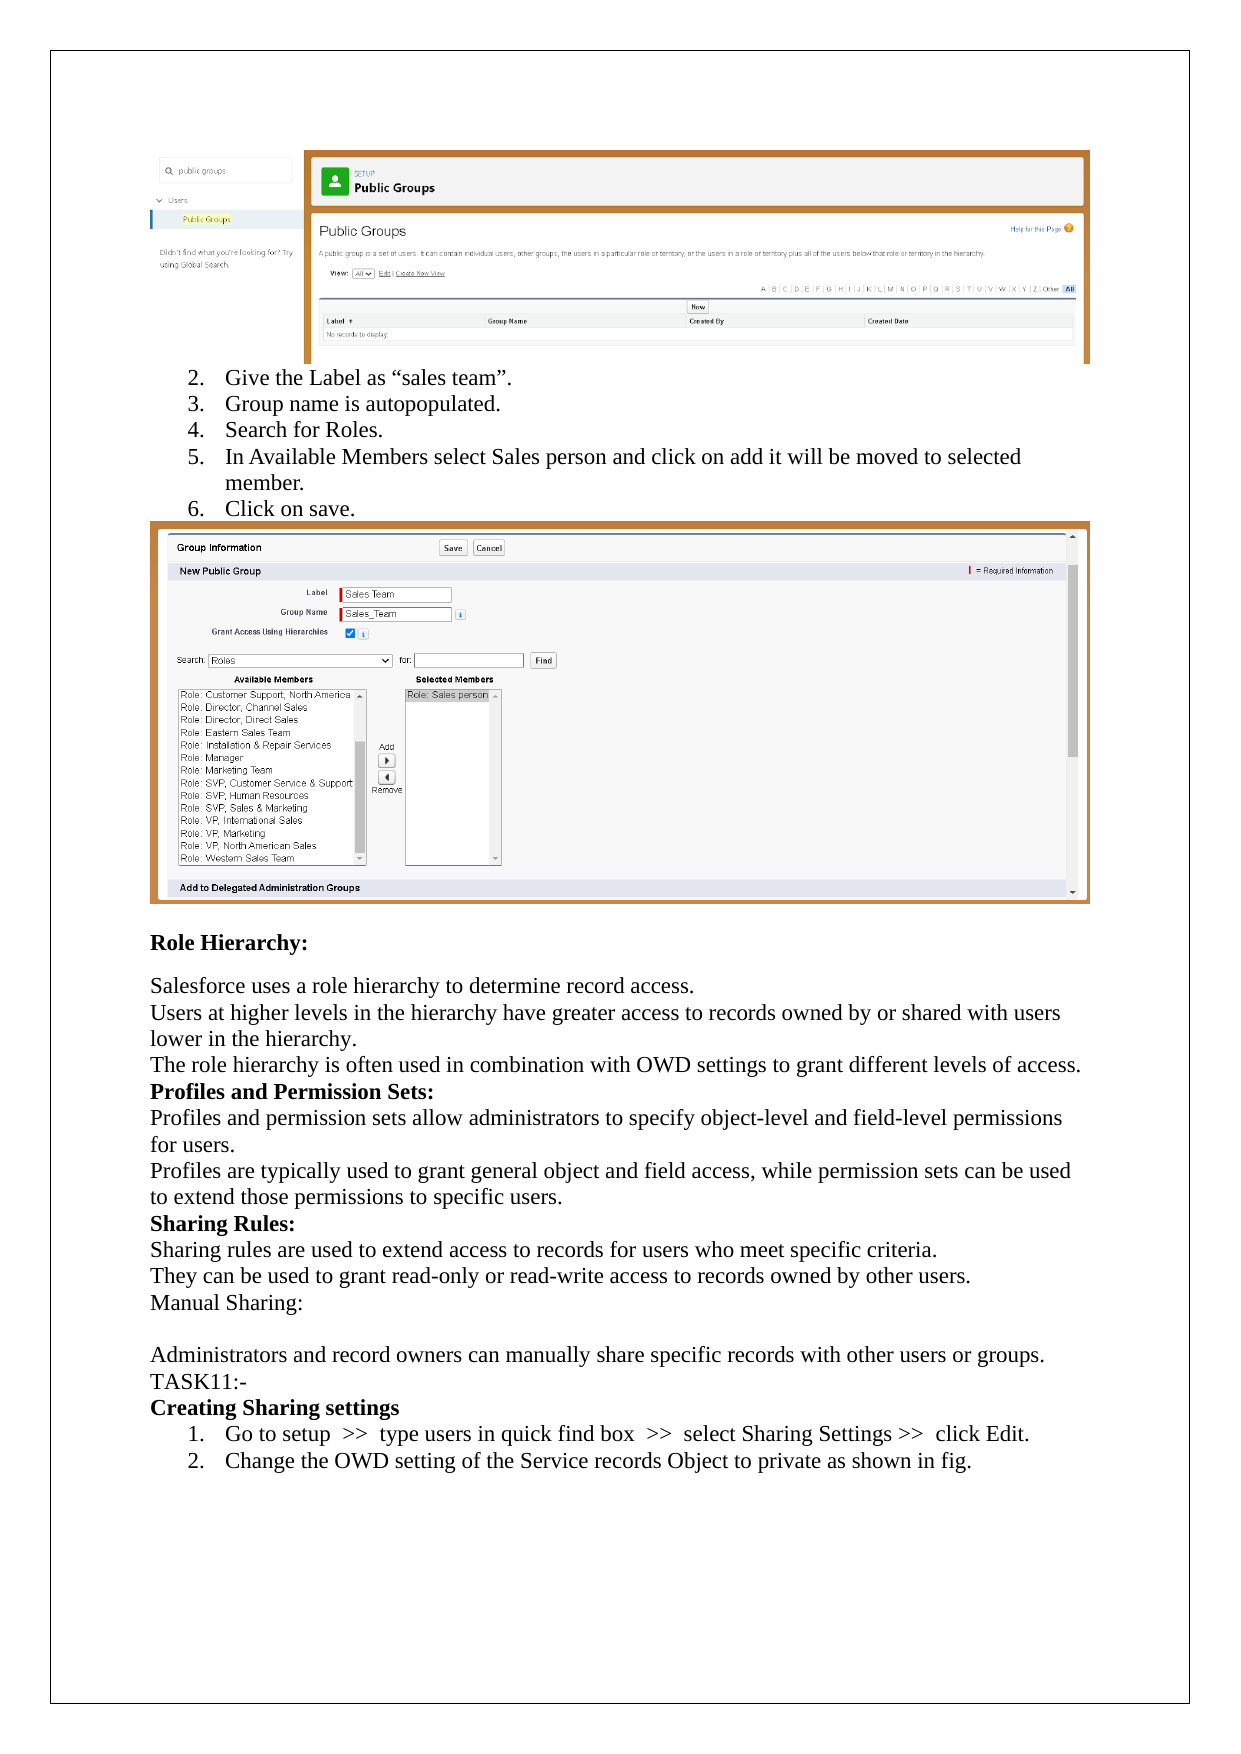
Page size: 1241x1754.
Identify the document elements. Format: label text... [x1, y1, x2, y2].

text Manual Sharing: [150, 1289, 1090, 1315]
text TASK11:- [150, 1368, 1090, 1394]
list Change the OWD setting of the Service records Object to private as shown in fig. [187, 1447, 1090, 1473]
list Click on save. [187, 496, 1090, 521]
text Administrators and record owners can manually share specific records with other users or groups. [150, 1341, 1090, 1368]
list In Available Members select Sales person and click on add it will be moved to selected member. [187, 443, 1090, 496]
text Role Hierarchy: [150, 904, 1090, 956]
text Profiles and permission sets allow administrators to specify object-level and field-level permissions for users. [150, 1104, 1090, 1157]
text Sharing rules are used to extend access to records for users who meet specific criteria. [150, 1236, 1090, 1262]
text The role hierarchy is often used in combination with OWD settings to grant different levels of access. [150, 1052, 1090, 1078]
text Sharing Rules: [150, 1210, 1090, 1236]
picture [150, 521, 1090, 904]
list Search for Roles. [187, 416, 1090, 443]
text Users at higher levels in the hierarchy have greater access to records owned by or shared with users lower in the hierarchy. [150, 999, 1090, 1052]
text They can be used to grant read-only or read-write access to records owned by other users. [150, 1262, 1090, 1289]
text Creating Sharing settings [150, 1394, 1090, 1421]
text Salesforce uses a role hierarchy to determine record access. [150, 972, 1090, 999]
text Profiles are typically used to grant general object and field access, while permission sets can be used to extend those permissions to specific users. [150, 1157, 1090, 1210]
list Go to setup >> type users in quick find box >> select Sharing Settings >> click Edit. [187, 1421, 1090, 1447]
list Give the Label as “sales team”. [187, 364, 1090, 390]
list Group name is autopopulated. [187, 390, 1090, 416]
text Profiles and Permission Sets: [150, 1078, 1090, 1104]
picture [150, 150, 1090, 364]
